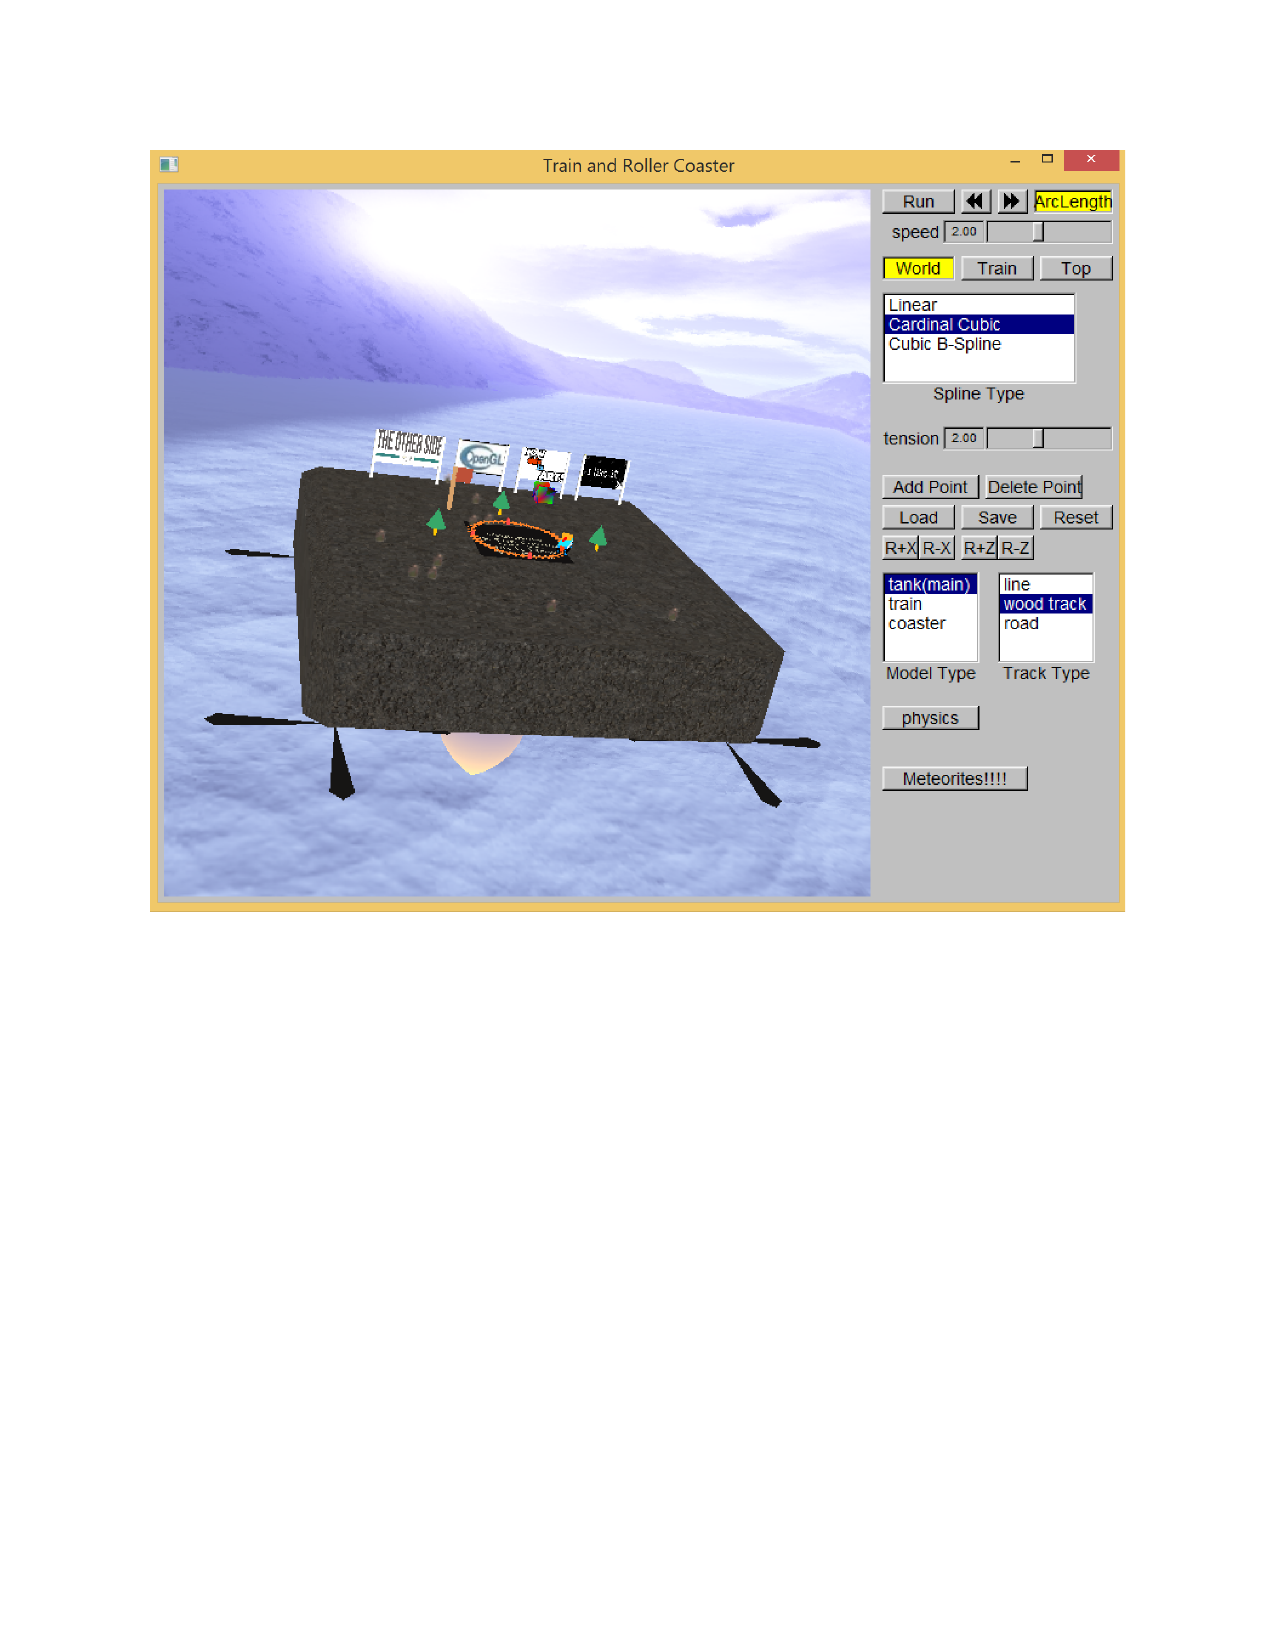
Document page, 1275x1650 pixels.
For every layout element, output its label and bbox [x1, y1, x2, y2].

picture [150, 150, 1125, 912]
